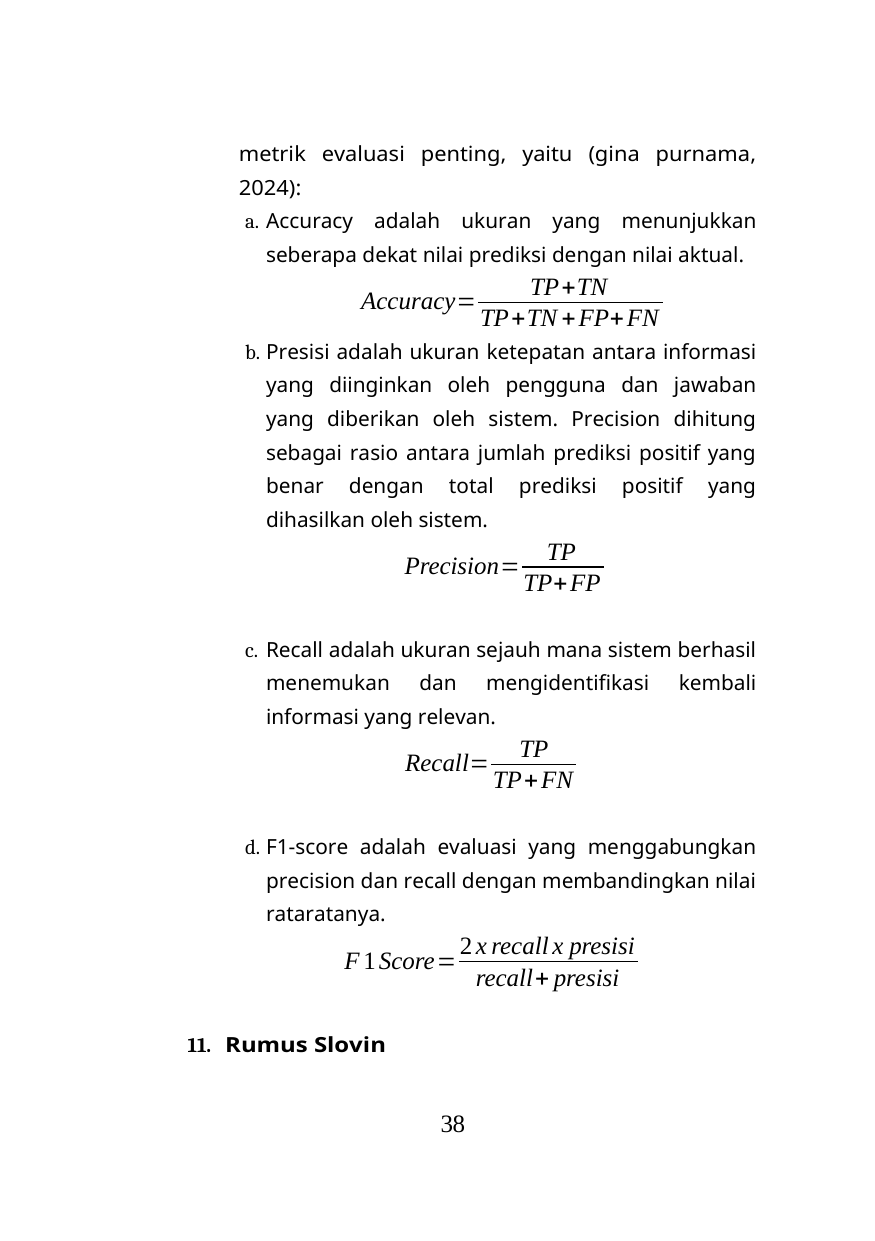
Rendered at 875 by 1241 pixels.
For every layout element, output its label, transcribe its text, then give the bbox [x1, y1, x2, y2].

list Recall adalah ukuran sejauh mana sistem berhasil menemukan dan mengidentifikasi kembali informasi yang relevan. [245, 635, 756, 731]
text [239, 139, 756, 202]
list Presisi adalah ukuran ketepatan antara informasi yang diinginkan oleh pengguna dan jawaban yang diberikan oleh sistem. Precision dihitung sebagai rasio antara jumlah prediksi positif yang benar dengan total prediksi positif yang dihasilkan oleh sistem. [245, 337, 756, 533]
list F1-score adalah evaluasi yang menggabungkan precision dan recall dengan membandingkan nilai rataratanya. [245, 832, 756, 928]
subtitle Rumus Slovin [187, 1030, 859, 1058]
list Accuracy adalah ukuran yang menunjukkan seberapa dekat nilai prediksi dengan nilai aktual. [245, 207, 756, 269]
